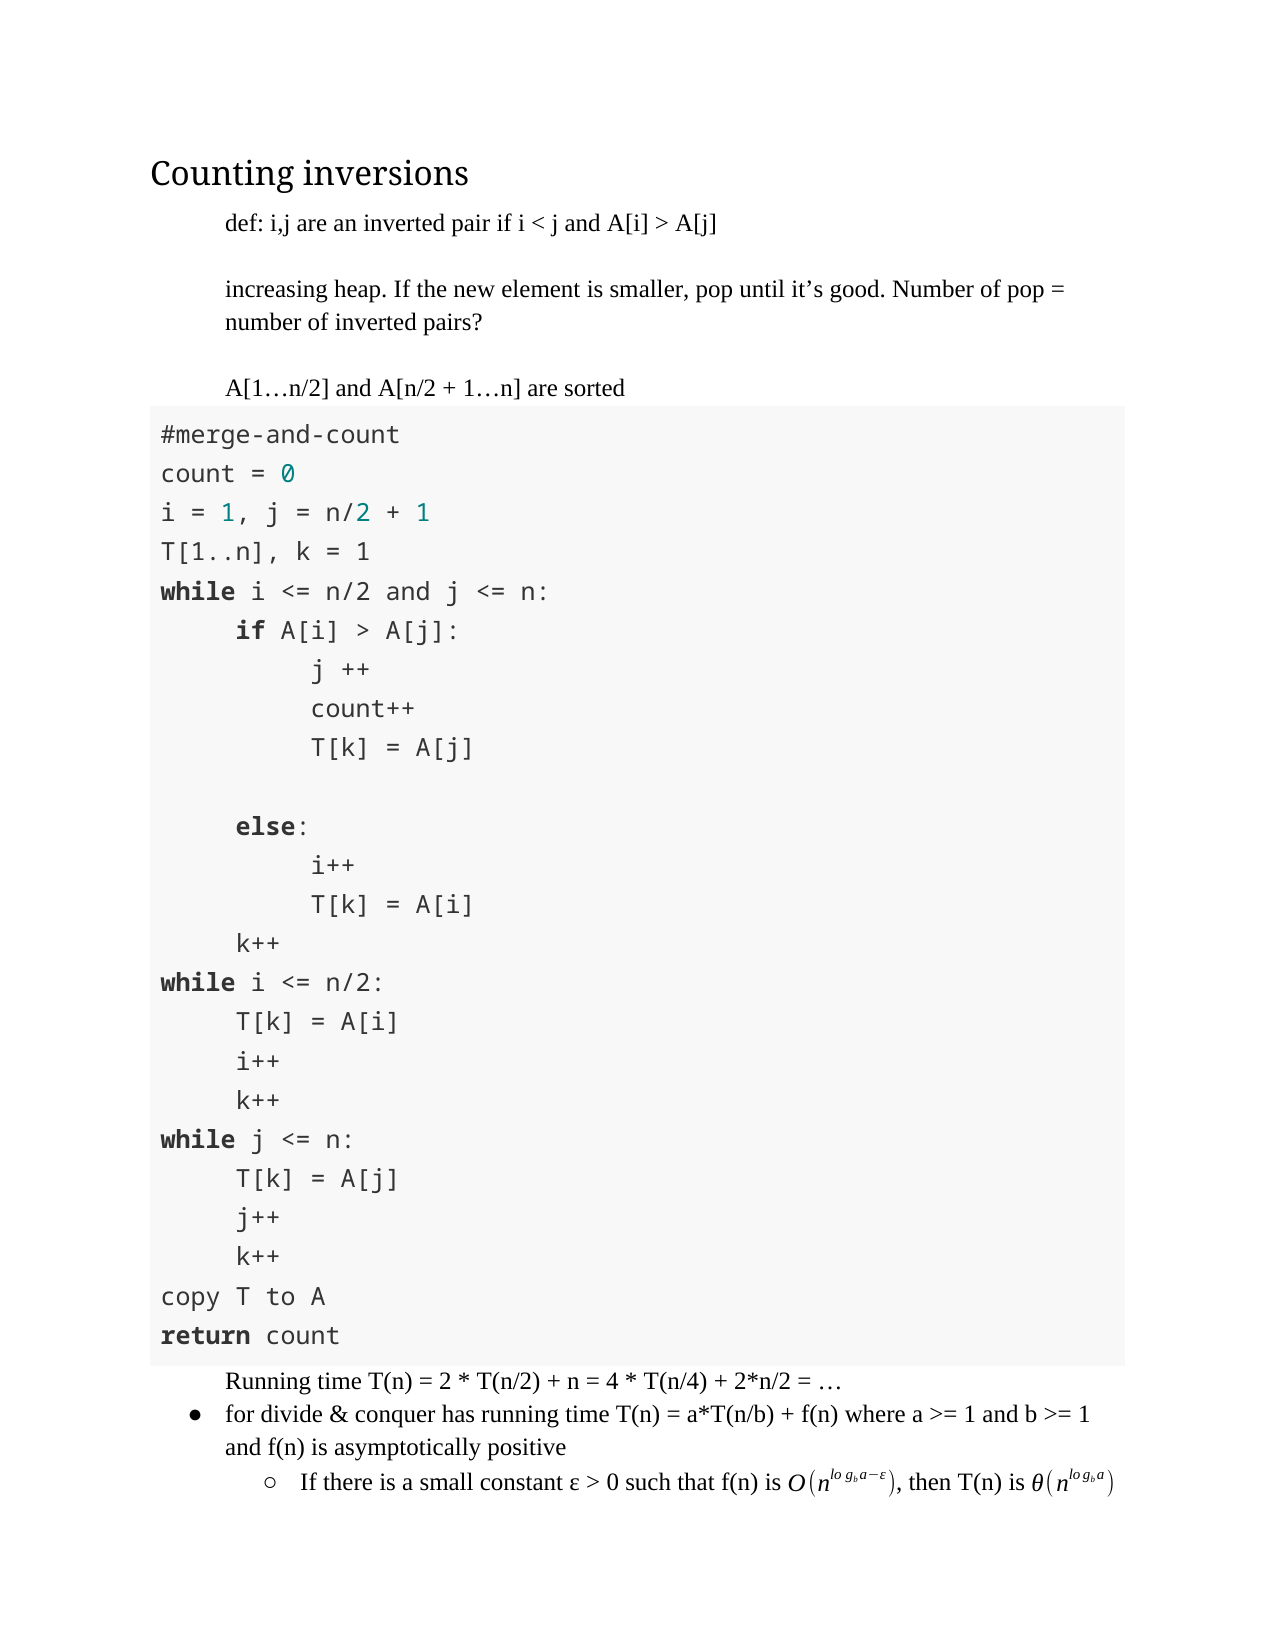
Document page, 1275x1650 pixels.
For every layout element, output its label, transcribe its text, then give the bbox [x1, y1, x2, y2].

list for divide & conquer has running time T(n) = a*T(n/b) + f(n) where a >= 1 and b >= 1 and f(n) is asymptotically positive [187, 1399, 1125, 1461]
subtitle Counting inversions [150, 150, 1125, 195]
text A[1…n/2] and A[n/2 + 1…n] are sorted [225, 373, 1125, 402]
text Running time T(n) = 2 * T(n/2) + n = 4 * T(n/4) + 2*n/2 = … [225, 1366, 1125, 1395]
text def: i,j are an inverted pair if i < j and A[i] > A[j] [225, 208, 1125, 237]
table_header #merge-and-count count = 0 i = 1, j = n/2 + 1 T[1..n], k = 1 while i <= n/2 and j <= n: if A[i] > A[j]: j ++ count++ T[k] = A[j] else: i++ T[k] = A[i] k++ while i <= n/2: T[k] = A[i] i++ k++ while j <= n: T[k] = A[j] j++ k++ copy T to A return count [150, 406, 1125, 1366]
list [262, 1465, 1125, 1498]
text increasing heap. If the new element is smaller, pop until it’s good. Number of pop = number of inverted pairs? [225, 274, 1125, 336]
